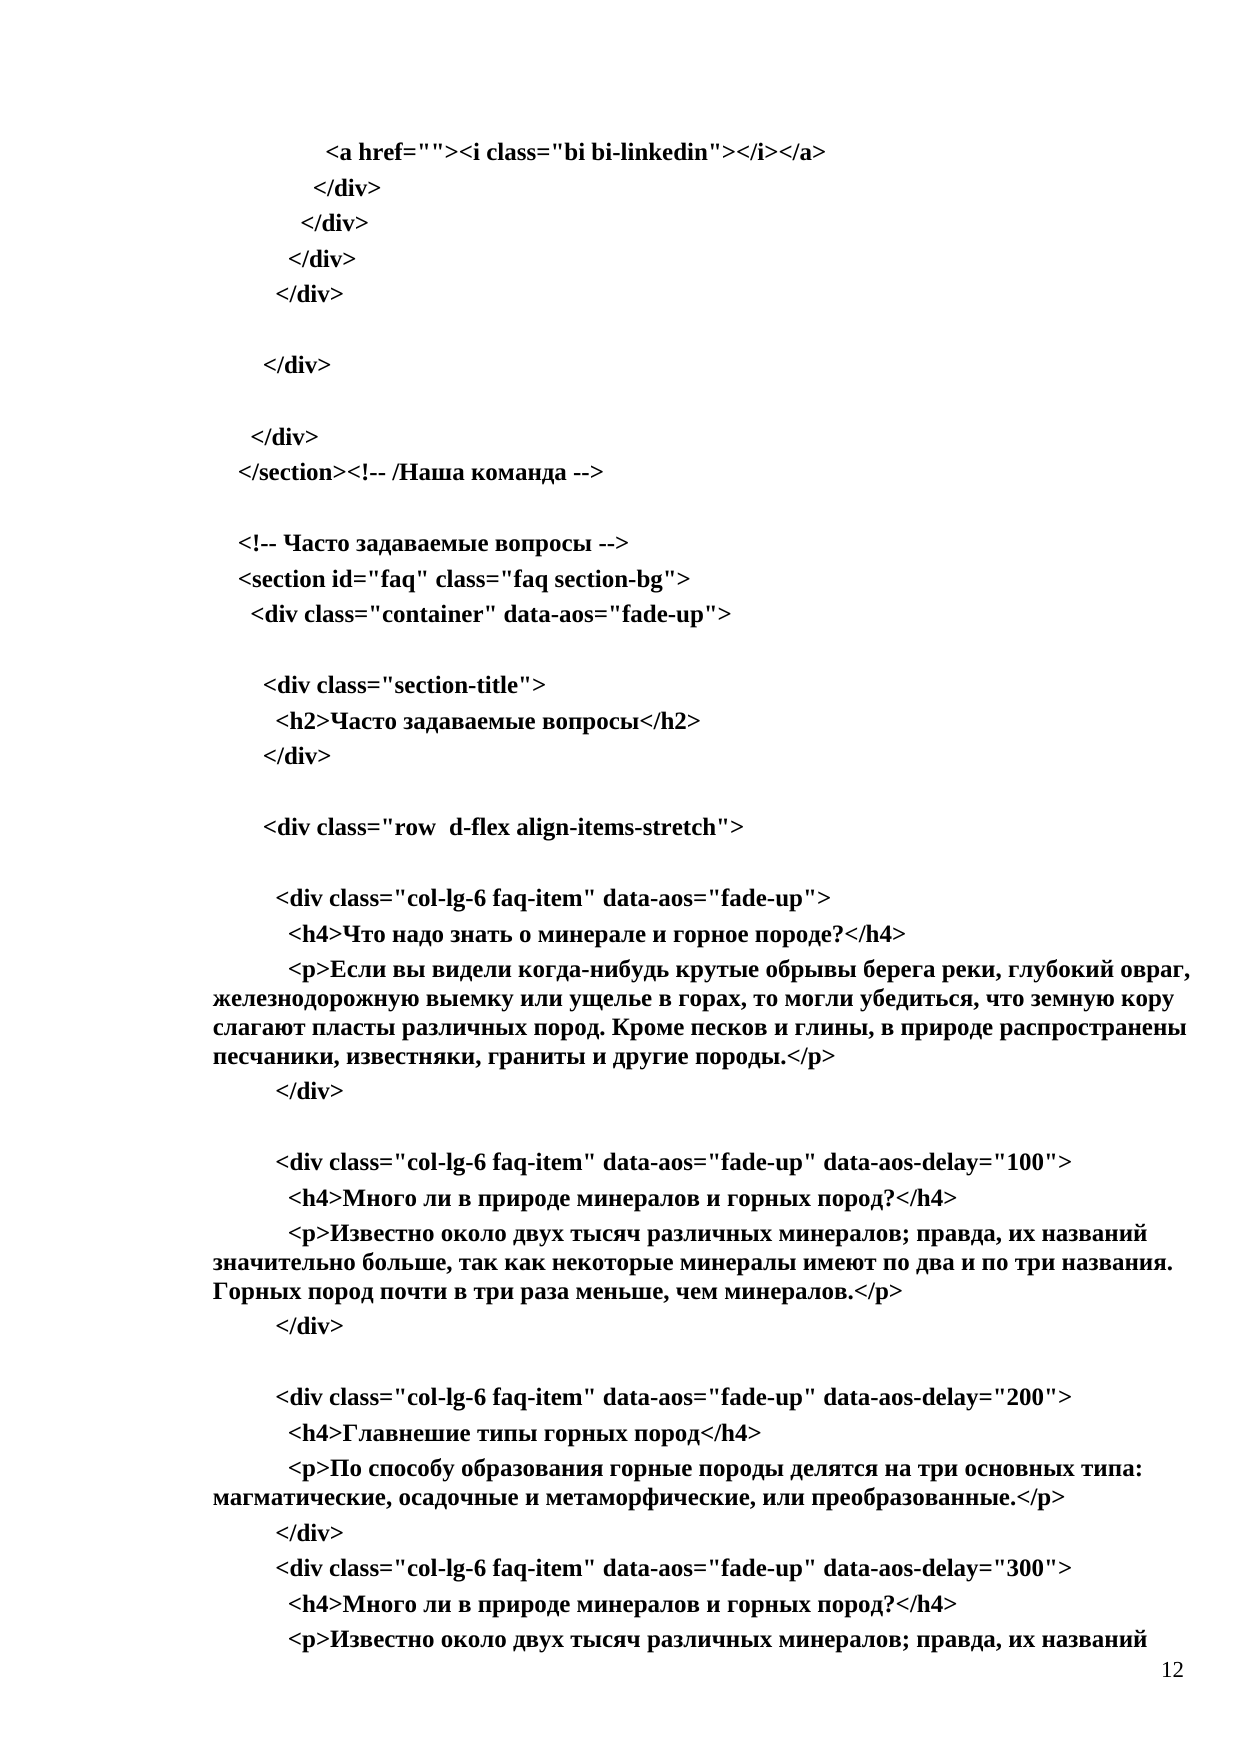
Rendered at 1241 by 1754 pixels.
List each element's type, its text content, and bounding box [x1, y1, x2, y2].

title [213, 1624, 1194, 1653]
title </section><!-- /Наша команда --> [213, 457, 1194, 486]
title <div class="section-title"> [213, 670, 1194, 699]
title <a href=""><i class="bi bi-linkedin"></i></a> [213, 137, 1194, 166]
title <div class="container" data-aos="fade-up"> [213, 599, 1194, 628]
title <!-- Часто задаваемые вопросы --> [213, 528, 1194, 557]
title </div> [213, 279, 1194, 308]
title <p>Если вы видели когда-нибудь крутые обрывы берега реки, глубокий овраг, железнодорожную выемку или ущелье в горах, то могли убедиться, что земную кору слагают пласты различных пород. Кроме песков и глины, в природе распространены песчаники, известняки, граниты и другие породы.</p> [213, 954, 1194, 1069]
title <p>По способу образования горные породы делятся на три основных типа: магматические, осадочные и метаморфические, или преобразованные.</p> [213, 1453, 1194, 1511]
title <div class="col-lg-6 faq-item" data-aos="fade-up"> [213, 883, 1194, 912]
title </div> [213, 741, 1194, 770]
title </div> [213, 1076, 1194, 1105]
title <h4>Много ли в природе минералов и горных пород?</h4> [213, 1183, 1194, 1212]
title <h4>Главнешие типы горных пород</h4> [213, 1418, 1194, 1447]
title </div> [213, 1518, 1194, 1546]
title <div class="col-lg-6 faq-item" data-aos="fade-up" data-aos-delay="100"> [213, 1147, 1194, 1176]
title </div> [213, 1311, 1194, 1340]
title </div> [213, 244, 1194, 273]
title <div class="col-lg-6 faq-item" data-aos="fade-up" data-aos-delay="300"> [213, 1553, 1194, 1582]
title </div> [213, 351, 1194, 379]
title </div> [213, 422, 1194, 450]
title <h4>Что надо знать о минерале и горное породе?</h4> [213, 919, 1194, 948]
title <h2>Часто задаваемые вопросы</h2> [213, 706, 1194, 734]
title </div> [213, 208, 1194, 237]
title <div class="row d-flex align-items-stretch"> [213, 812, 1194, 841]
title <section id="faq" class="faq section-bg"> [213, 564, 1194, 592]
title <h4>Много ли в природе минералов и горных пород?</h4> [213, 1589, 1194, 1617]
title </div> [213, 173, 1194, 202]
title <div class="col-lg-6 faq-item" data-aos="fade-up" data-aos-delay="200"> [213, 1382, 1194, 1411]
